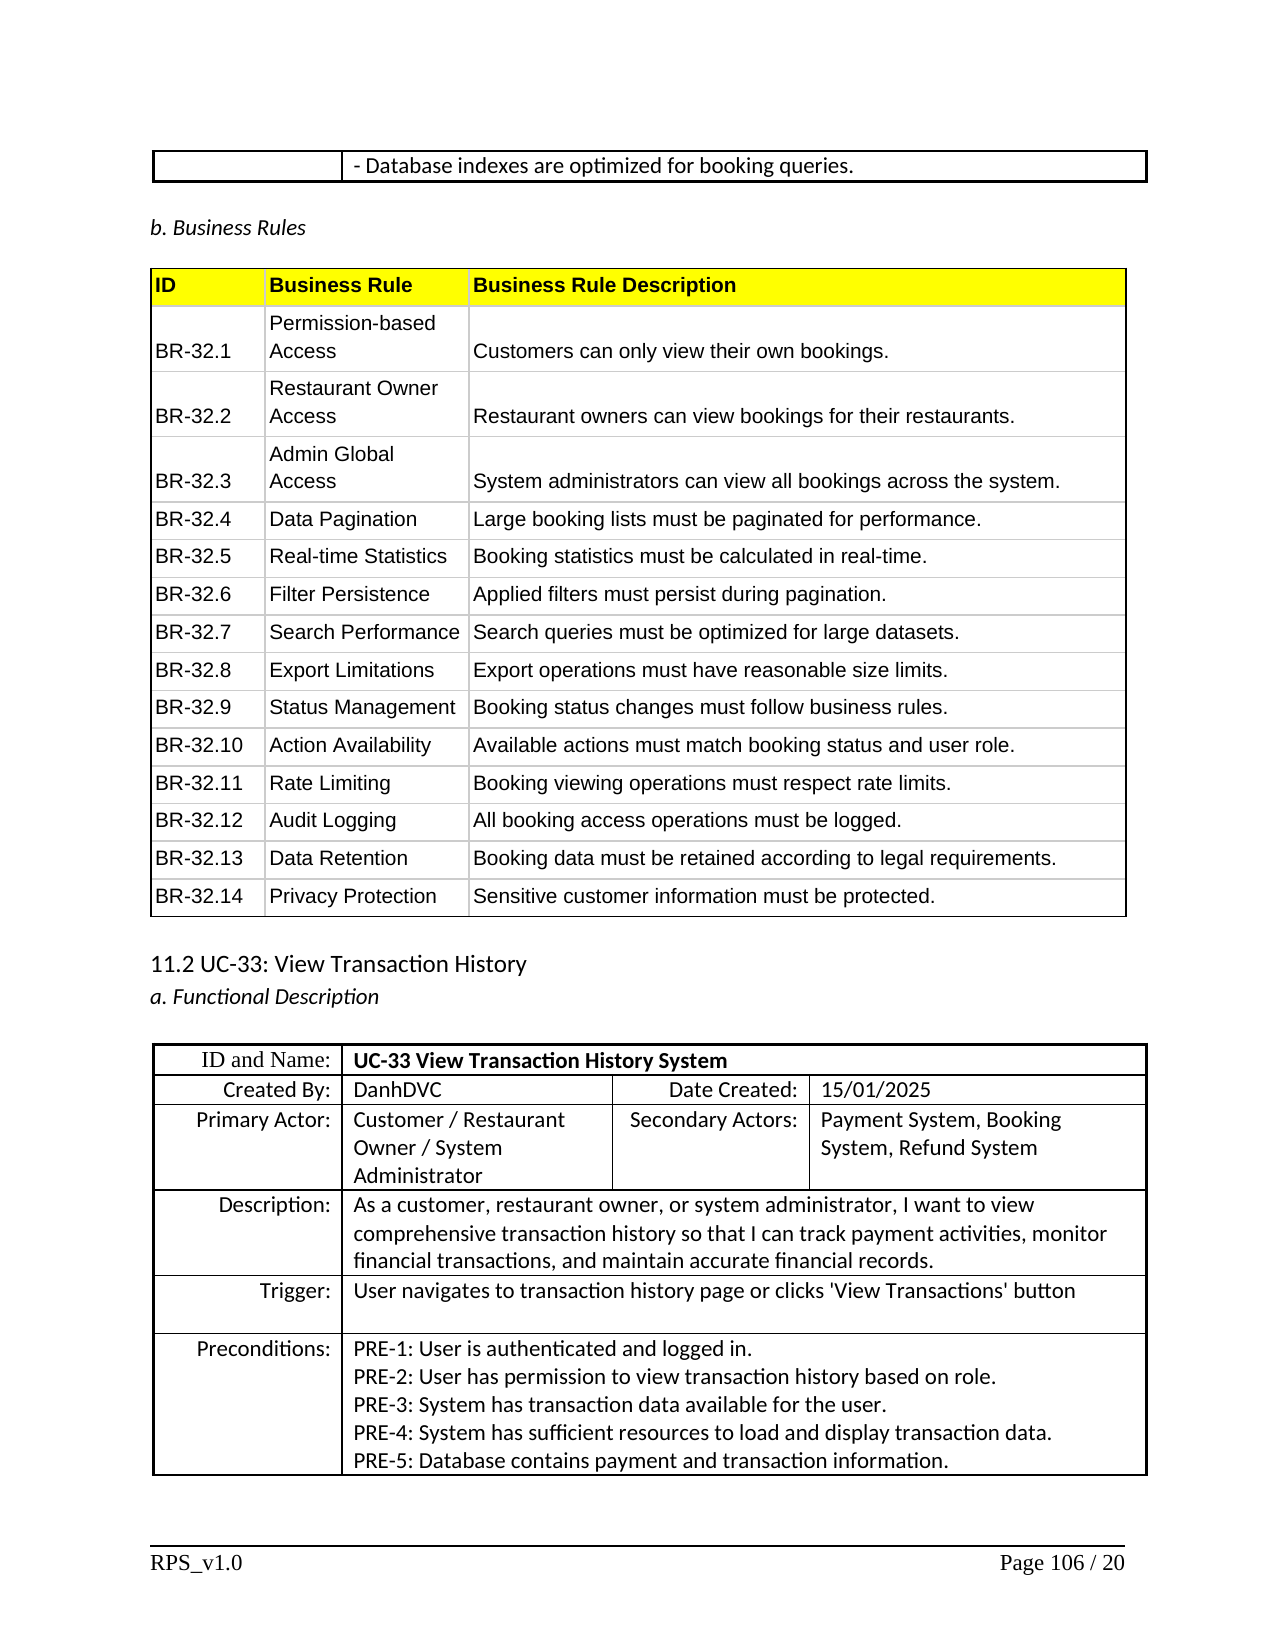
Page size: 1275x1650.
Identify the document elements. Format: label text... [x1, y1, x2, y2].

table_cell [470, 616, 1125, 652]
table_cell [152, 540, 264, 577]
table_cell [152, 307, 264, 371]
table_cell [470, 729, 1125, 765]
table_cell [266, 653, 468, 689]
subtitle a. Functional Description [150, 982, 1125, 1011]
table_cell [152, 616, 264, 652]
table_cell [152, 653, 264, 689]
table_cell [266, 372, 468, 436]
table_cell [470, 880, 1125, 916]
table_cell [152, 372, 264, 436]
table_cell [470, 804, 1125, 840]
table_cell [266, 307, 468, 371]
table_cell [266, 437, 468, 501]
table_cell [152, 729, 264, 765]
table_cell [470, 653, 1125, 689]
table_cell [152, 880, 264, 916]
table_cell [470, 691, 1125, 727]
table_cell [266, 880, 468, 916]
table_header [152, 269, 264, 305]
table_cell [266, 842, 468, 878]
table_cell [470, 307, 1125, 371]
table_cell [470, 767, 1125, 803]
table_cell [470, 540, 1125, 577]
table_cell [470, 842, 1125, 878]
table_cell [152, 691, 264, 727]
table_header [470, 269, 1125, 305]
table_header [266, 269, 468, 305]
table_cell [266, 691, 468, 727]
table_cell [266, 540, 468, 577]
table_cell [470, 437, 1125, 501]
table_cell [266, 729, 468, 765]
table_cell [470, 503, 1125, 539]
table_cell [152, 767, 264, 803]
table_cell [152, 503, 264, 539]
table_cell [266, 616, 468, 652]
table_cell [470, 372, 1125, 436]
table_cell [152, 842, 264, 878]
subtitle 11.2 UC-33: View Transaction History [150, 948, 1125, 978]
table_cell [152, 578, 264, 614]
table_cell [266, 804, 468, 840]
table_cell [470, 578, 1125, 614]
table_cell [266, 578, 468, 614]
subtitle b. Business Rules [150, 213, 1125, 241]
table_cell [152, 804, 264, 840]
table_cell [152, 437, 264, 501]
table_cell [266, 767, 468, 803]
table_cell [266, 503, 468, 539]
